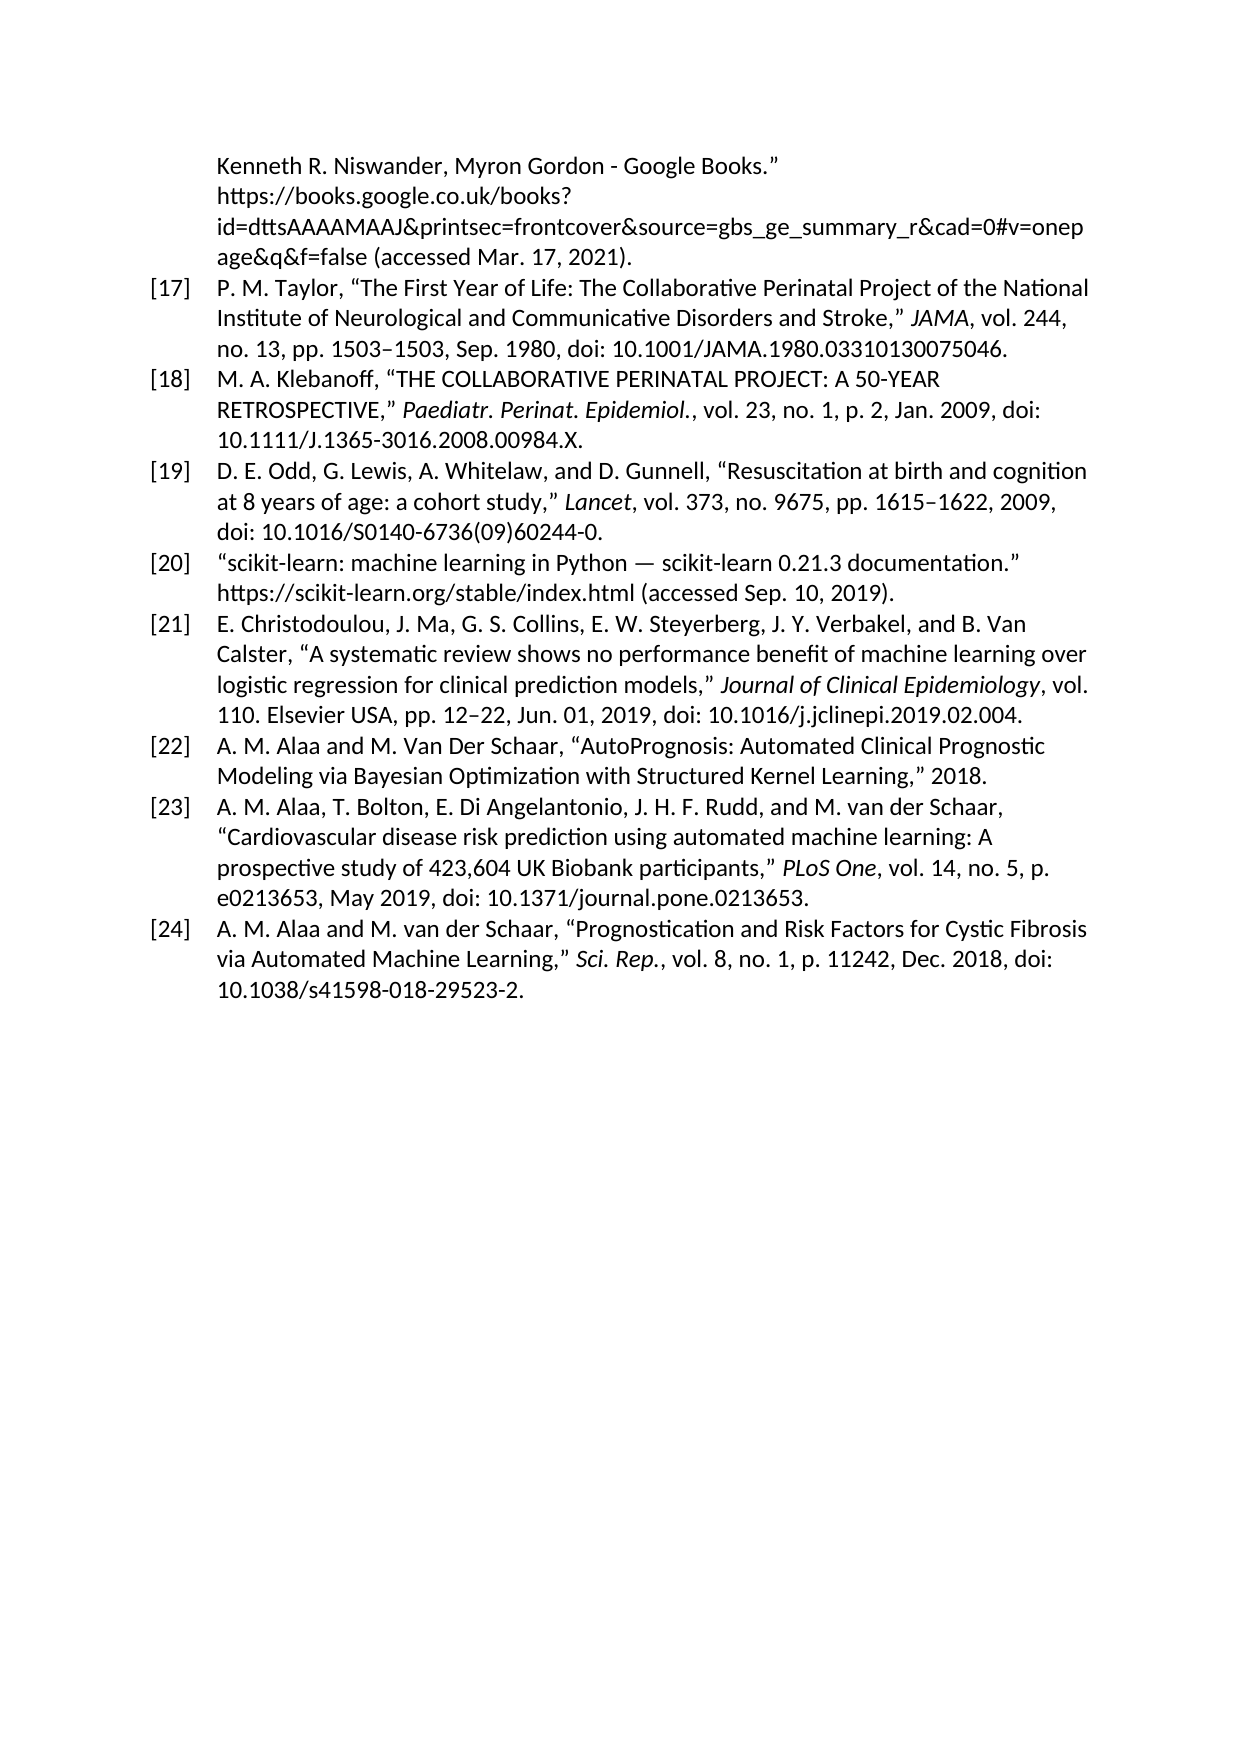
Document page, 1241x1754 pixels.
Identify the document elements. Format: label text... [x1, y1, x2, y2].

text [20] “scikit-learn: machine learning in Python — scikit-learn 0.21.3 documentation.” https://scikit-learn.org/stable/index.html (accessed Sep. 10, 2019). [150, 547, 1090, 608]
text [21] E. Christodoulou, J. Ma, G. S. Collins, E. W. Steyerberg, J. Y. Verbakel, and B. Van Calster, “A systematic review shows no performance benefit of machine learning over logistic regression for clinical prediction models,” Journal of Clinical Epidemiology, vol. 110. Elsevier USA, pp. 12–22, Jun. 01, 2019, doi: 10.1016/j.jclinepi.2019.02.004. [150, 608, 1090, 730]
text [23] A. M. Alaa, T. Bolton, E. Di Angelantonio, J. H. F. Rudd, and M. van der Schaar, “Cardiovascular disease risk prediction using automated machine learning: A prospective study of 423,604 UK Biobank participants,” PLoS One, vol. 14, no. 5, p. e0213653, May 2019, doi: 10.1371/journal.pone.0213653. [150, 791, 1090, 913]
text [17] P. M. Taylor, “The First Year of Life: The Collaborative Perinatal Project of the National Institute of Neurological and Communicative Disorders and Stroke,” JAMA, vol. 244, no. 13, pp. 1503–1503, Sep. 1980, doi: 10.1001/JAMA.1980.03310130075046. [150, 272, 1090, 364]
text [24] A. M. Alaa and M. van der Schaar, “Prognostication and Risk Factors for Cystic Fibrosis via Automated Machine Learning,” Sci. Rep., vol. 8, no. 1, p. 11242, Dec. 2018, doi: 10.1038/s41598-018-29523-2. [150, 913, 1090, 1004]
text [18] M. A. Klebanoff, “THE COLLABORATIVE PERINATAL PROJECT: A 50-YEAR RETROSPECTIVE,” Paediatr. Perinat. Epidemiol., vol. 23, no. 1, p. 2, Jan. 2009, doi: 10.1111/J.1365-3016.2008.00984.X. [150, 364, 1090, 455]
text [150, 150, 1090, 272]
text [22] A. M. Alaa and M. Van Der Schaar, “AutoPrognosis: Automated Clinical Prognostic Modeling via Bayesian Optimization with Structured Kernel Learning,” 2018. [150, 730, 1090, 791]
text [19] D. E. Odd, G. Lewis, A. Whitelaw, and D. Gunnell, “Resuscitation at birth and cognition at 8 years of age: a cohort study,” Lancet, vol. 373, no. 9675, pp. 1615–1622, 2009, doi: 10.1016/S0140-6736(09)60244-0. [150, 455, 1090, 547]
